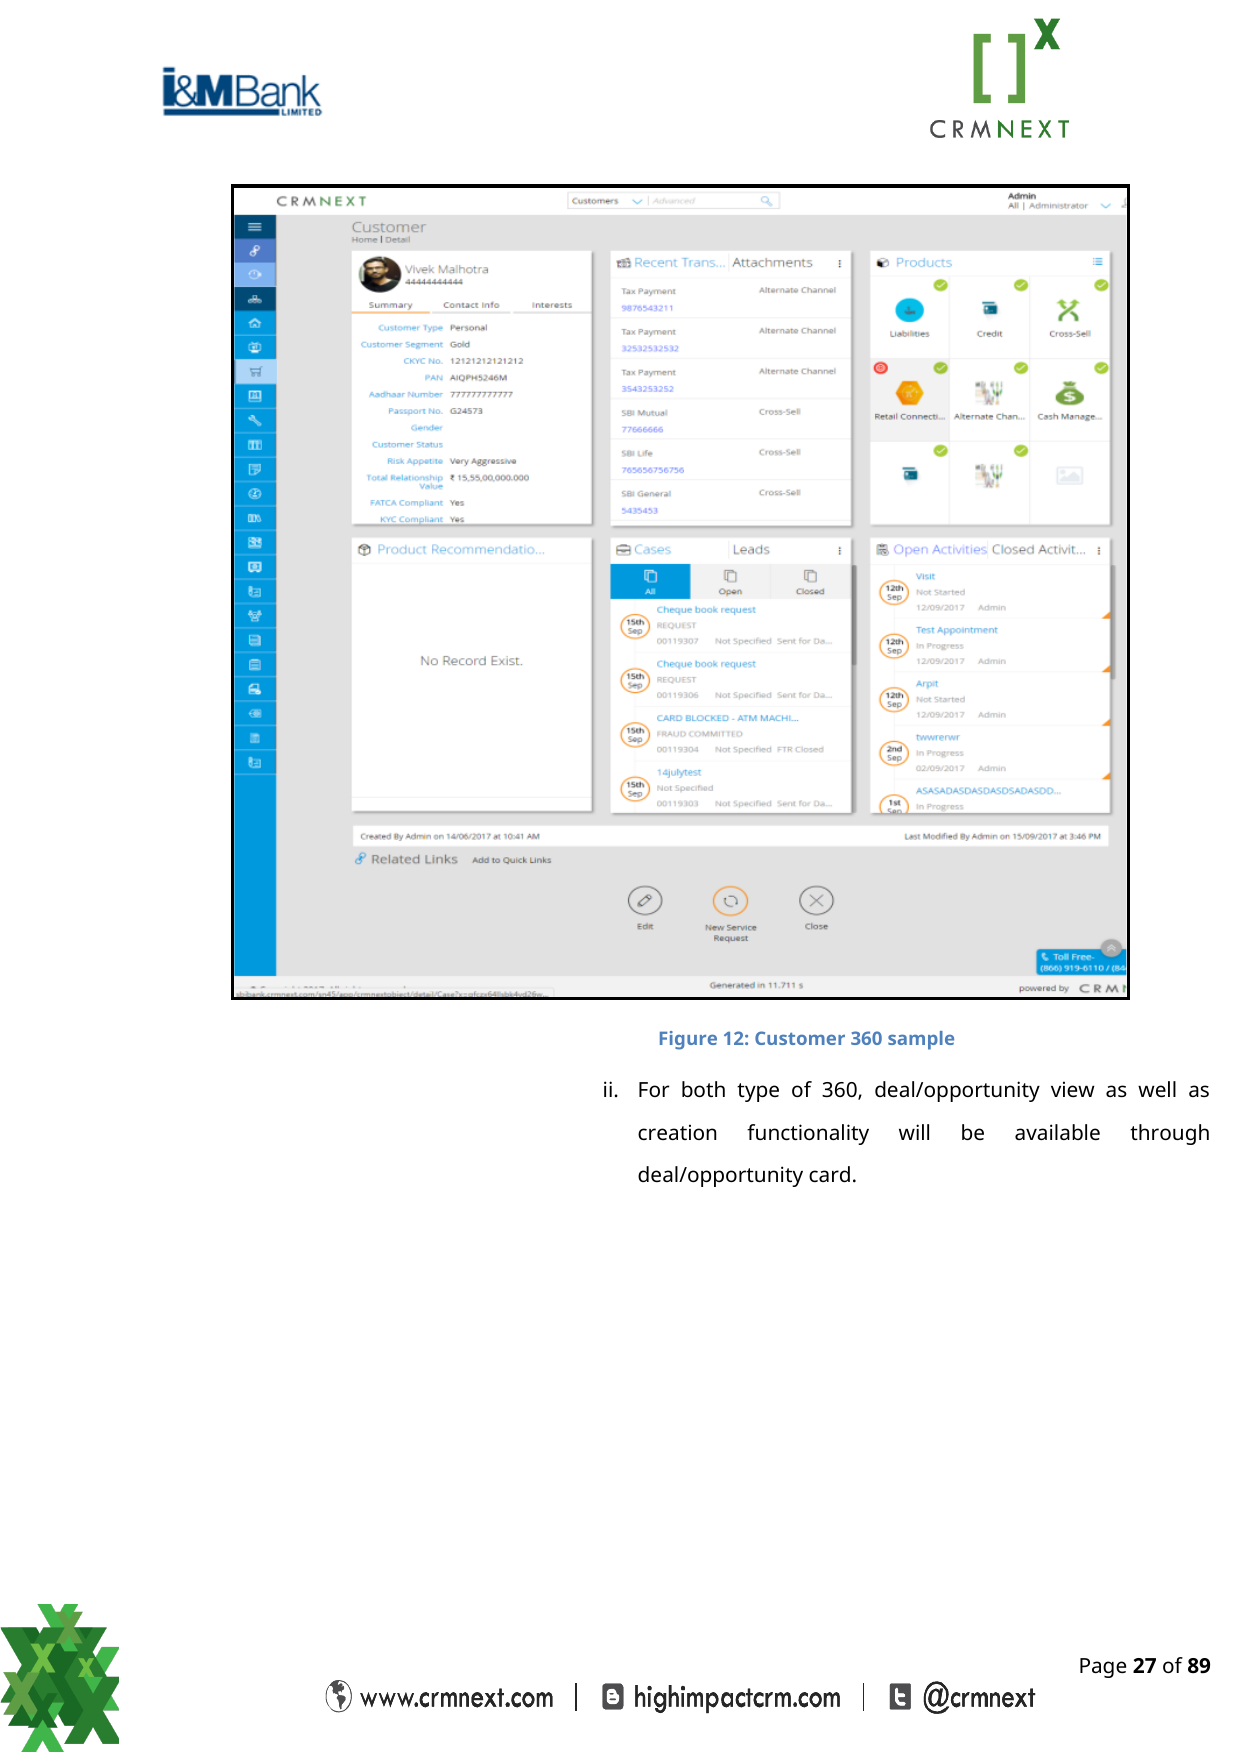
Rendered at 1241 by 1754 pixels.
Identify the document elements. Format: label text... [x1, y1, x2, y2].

picture [1059, 954, 1068, 960]
picture [249, 611, 261, 621]
picture [1077, 956, 1091, 960]
picture [251, 733, 259, 743]
picture [250, 709, 261, 717]
picture [1112, 966, 1127, 971]
picture [150, 0, 335, 185]
picture [249, 416, 261, 426]
picture [1041, 966, 1061, 971]
picture [234, 188, 1127, 997]
picture [250, 319, 260, 327]
picture [249, 391, 261, 402]
picture [249, 489, 261, 499]
picture [250, 659, 260, 670]
picture [248, 562, 261, 572]
picture [249, 684, 260, 694]
picture [250, 635, 260, 646]
picture [249, 440, 261, 449]
picture [1083, 966, 1091, 971]
picture [249, 587, 260, 597]
picture [249, 757, 260, 768]
picture [1042, 953, 1048, 960]
picture [248, 514, 261, 522]
picture [920, 0, 1078, 157]
picture [249, 464, 260, 475]
text Figure 12: Customer 360 sample [225, 1025, 1211, 1051]
picture [249, 343, 261, 353]
picture [0, 1604, 119, 1751]
list For both type of 360, deal/opportunity view as well as creation functionality will be available through deal/opportunity card. [619, 1075, 1211, 1189]
picture [249, 538, 261, 548]
